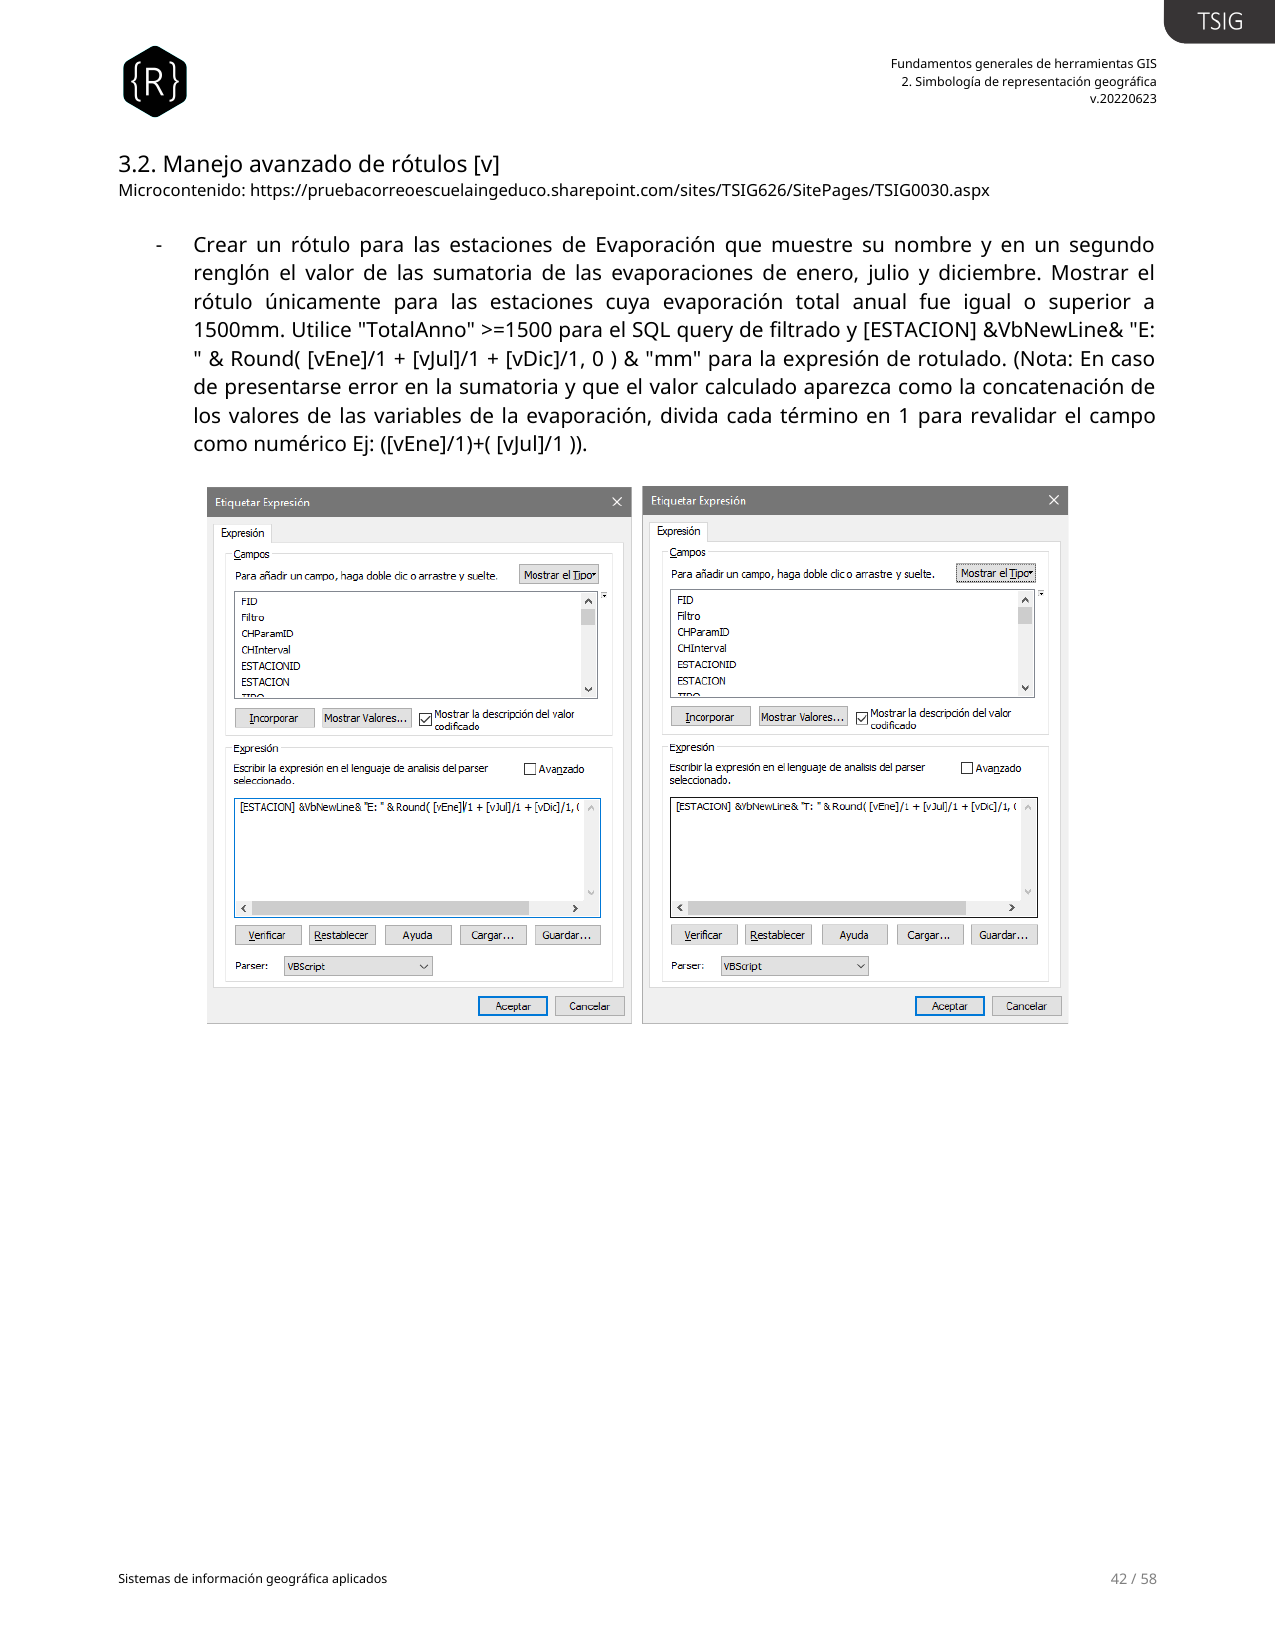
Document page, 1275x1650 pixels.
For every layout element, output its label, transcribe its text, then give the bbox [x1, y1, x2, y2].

text Microcontenido: https://pruebacorreoescuelaingeduco.sharepoint.com/sites/TSIG626/SitePages/TSIG0030.aspx [118, 179, 1157, 202]
picture [642, 486, 1069, 1024]
subtitle 3.2. Manejo avanzado de rótulos [v] [118, 148, 1157, 179]
picture [207, 487, 632, 1024]
picture [1163, 0, 1275, 44]
list Crear un rótulo para las estaciones de Evaporación que muestre su nombre y en un segundo renglón el valor de las sumatoria de las evaporaciones de enero, julio y diciembre. Mostrar el rótulo únicamente para las estaciones cuya evaporación total anual fue igual o superior a 1500mm. Utilice "TotalAnno" >=1500 para el SQL query de filtrado y [ESTACION] &VbNewLine& "E: " & Round( [vEne]/1 + [vJul]/1 + [vDic]/1, 0 ) & "mm" para la expresión de rotulado. (Nota: En caso de presentarse error en la sumatoria y que el valor calculado aparezca como la concatenación de los valores de las variables de la evaporación, divida cada término en 1 para revalidar el campo como numérico Ej: ([vEne]/1)+( [vJul]/1 )). [156, 230, 1157, 458]
picture [118, 44, 192, 119]
